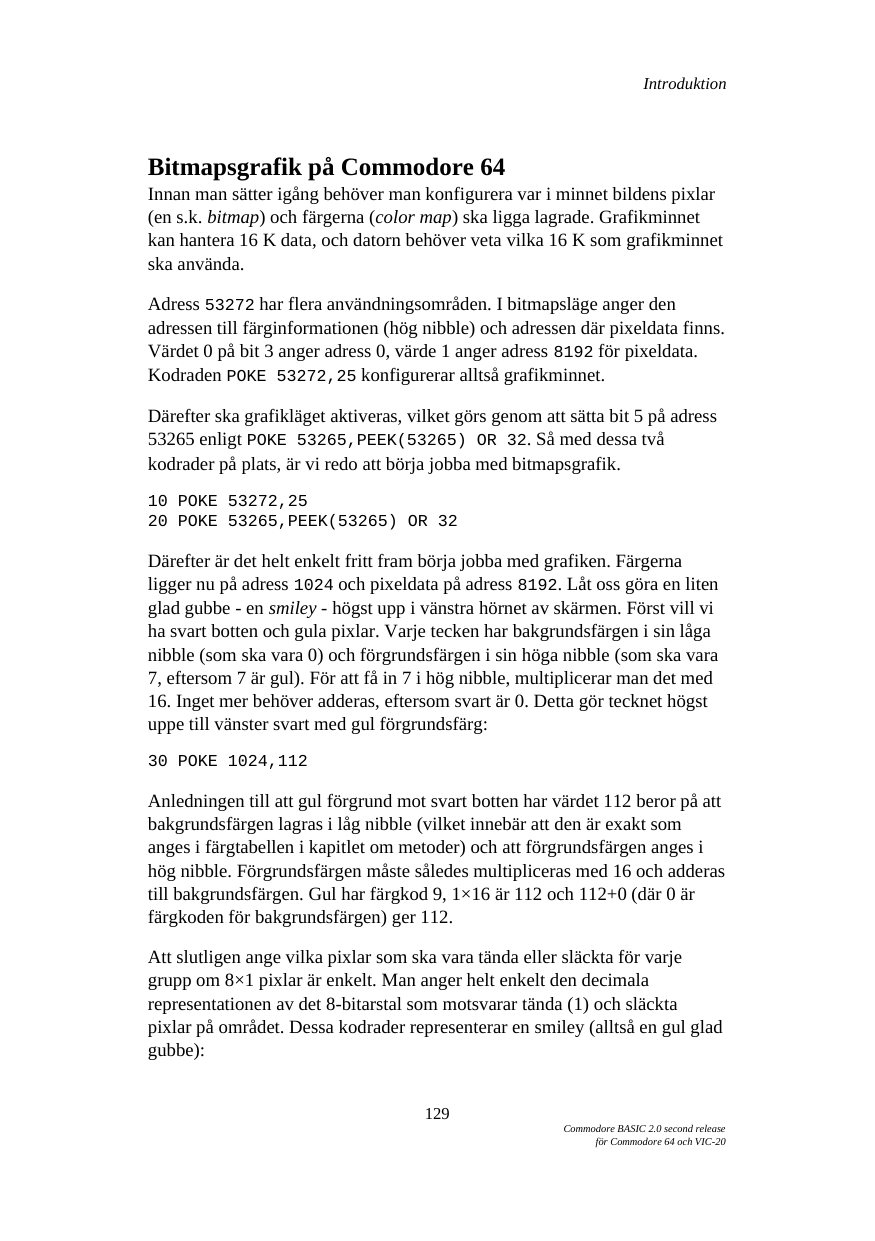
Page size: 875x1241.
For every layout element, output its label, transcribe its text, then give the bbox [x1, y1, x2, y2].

text Därefter ska grafikläget aktiveras, vilket görs genom att sätta bit 5 på adress 53265 enligt POKE 53265,PEEK(53265) OR 32. Så med dessa två kodrader på plats, är vi redo att börja jobba med bitmapsgrafik. [148, 405, 726, 474]
text 10 POKE 53272,25 20 POKE 53265,PEEK(53265) OR 32 [148, 492, 726, 531]
text Anledningen till att gul förgrund mot svart botten har värdet 112 beror på att bakgrundsfärgen lagras i låg nibble (vilket innebär att den är exakt som anges i färgtabellen i kapitlet om metoder) och att förgrundsfärgen anges i hög nibble. Förgrundsfärgen måste således multipliceras med 16 och adderas till bakgrundsfärgen. Gul har färgkod 9, 1×16 är 112 och 112+0 (där 0 är färgkoden för bakgrundsfärgen) ger 112. [148, 790, 726, 928]
text Adress 53272 har flera användningsområden. I bitmapsläge anger den adressen till färginformationen (hög nibble) och adressen där pixeldata finns. Värdet 0 på bit 3 anger adress 0, värde 1 anger adress 8192 för pixeldata. Kodraden POKE 53272,25 konfigurerar alltså grafikminnet. [148, 292, 726, 387]
text 30 POKE 1024,112 [148, 753, 726, 772]
text Att slutligen ange vilka pixlar som ska vara tända eller släckta för varje grupp om 8×1 pixlar är enkelt. Man anger helt enkelt den decimala representationen av det 8-bitarstal som motsvarar tända (1) och släckta pixlar på området. Dessa kodrader representerar en smiley (alltså en gul glad gubbe): [148, 946, 726, 1061]
subtitle Bitmapsgrafik på Commodore 64 [148, 152, 726, 181]
text Därefter är det helt enkelt fritt fram börja jobba med grafiken. Färgerna ligger nu på adress 1024 och pixeldata på adress 8192. Låt oss göra en liten glad gubbe - en smiley - högst upp i vänstra hörnet av skärmen. Först vill vi ha svart botten och gula pixlar. Varje tecken har bakgrundsfärgen i sin låga nibble (som ska vara 0) och förgrundsfärgen i sin höga nibble (som ska vara 7, eftersom 7 är gul). För att få in 7 i hög nibble, multiplicerar man det med 16. Inget mer behöver adderas, eftersom svart är 0. Detta gör tecknet högst uppe till vänster svart med gul förgrundsfärg: [148, 549, 726, 735]
text Innan man sätter igång behöver man konfigurera var i minnet bildens pixlar (en s.k. bitmap) och färgerna (color map) ska ligga lagrade. Grafikminnet kan hantera 16 K data, och datorn behöver veta vilka 16 K som grafikminnet ska använda. [148, 183, 726, 274]
